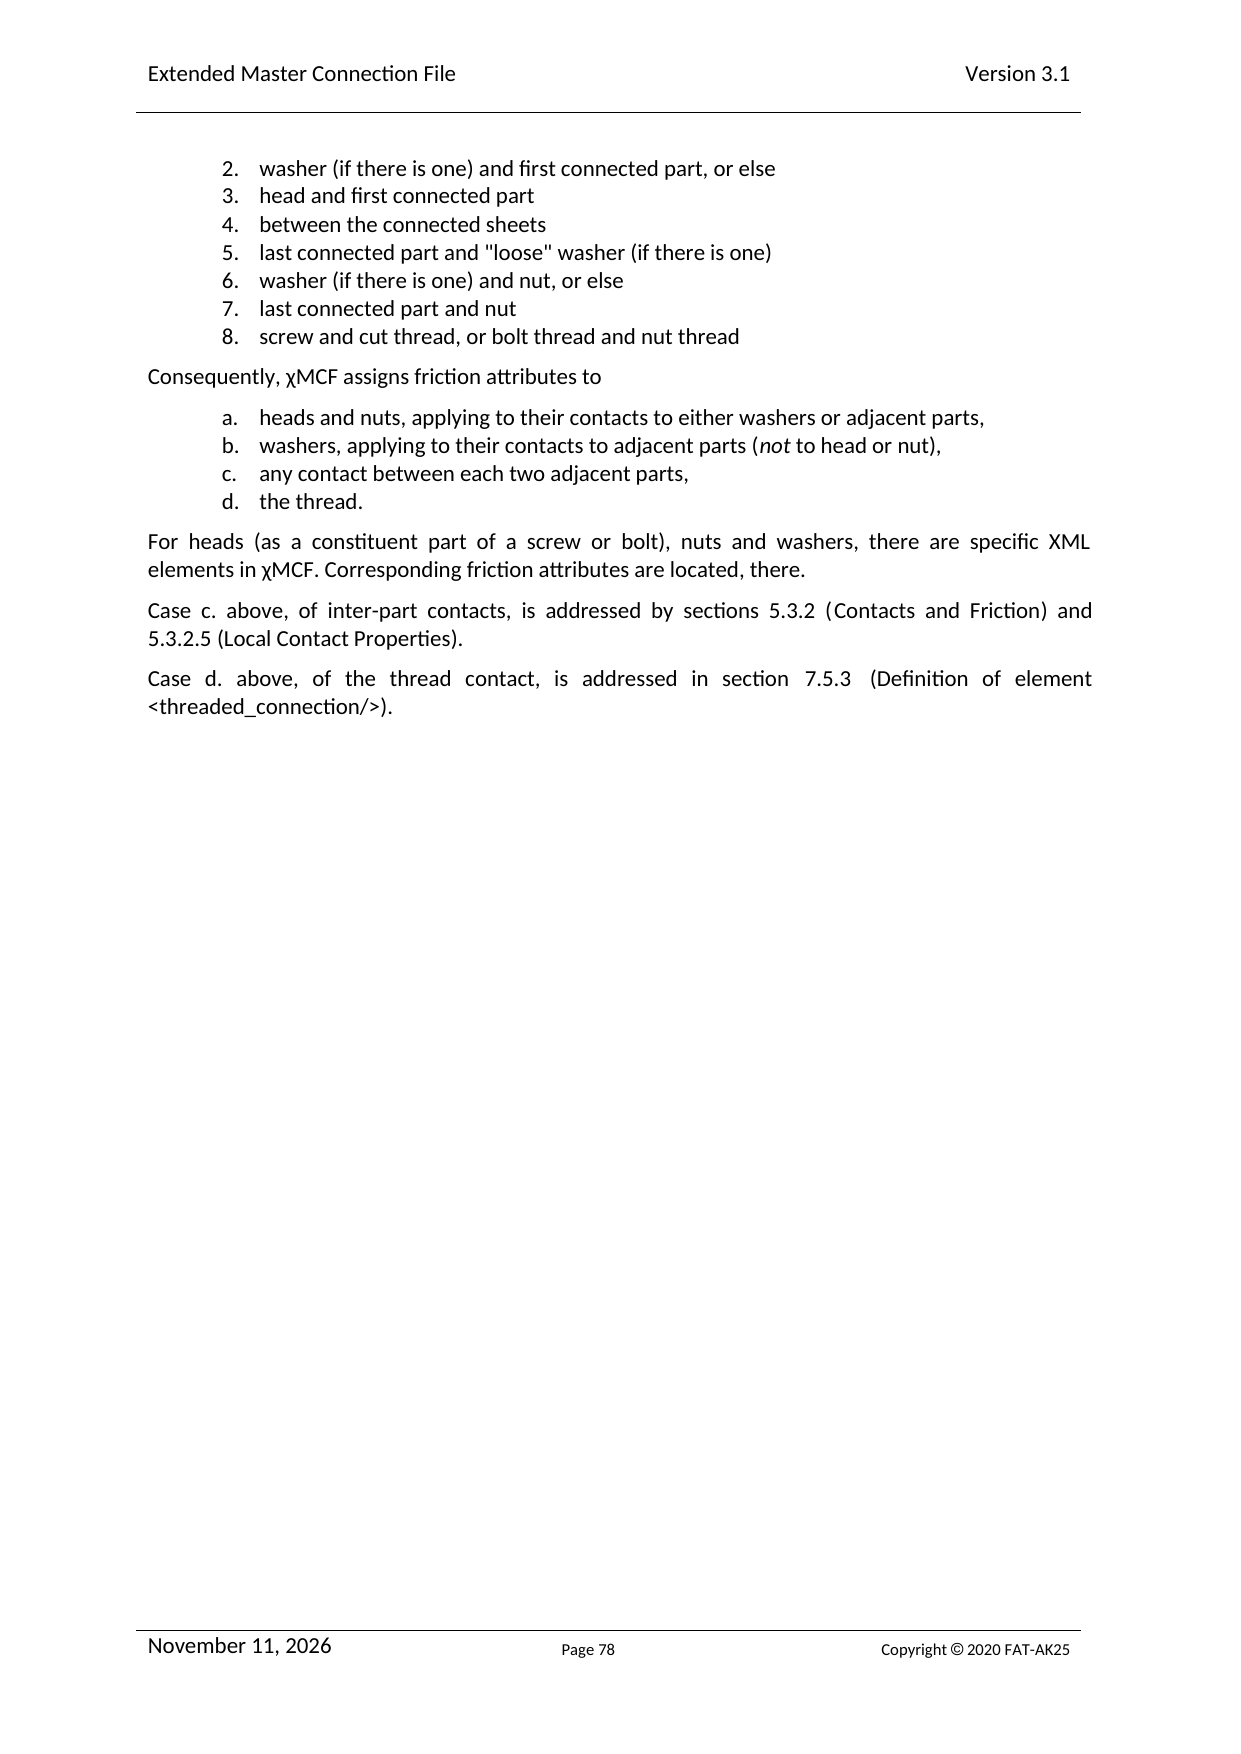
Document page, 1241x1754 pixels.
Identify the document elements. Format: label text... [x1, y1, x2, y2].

list washers, applying to their contacts to adjacent parts (not to head or nut), [222, 431, 1092, 459]
list washer (if there is one) and first connected part, or else [222, 154, 1092, 182]
list last connected part and "loose" washer (if there is one) [222, 238, 1092, 266]
text For heads (as a constituent part of a screw or bolt), nuts and washers, there are specific XML elements in χMCF. Corresponding friction attributes are located, there. [148, 527, 1092, 583]
list the thread. [222, 487, 1092, 515]
text Case d. above, of the thread contact, is addressed in section 7.5.3 (Definition of element <threaded_connection/>). [148, 664, 1092, 721]
text Case c. above, of inter-part contacts, is addressed by sections 5.3.2 (Contacts and Friction) and 5.3.2.5 (Local Contact Properties). [148, 596, 1092, 652]
list between the connected sheets [222, 210, 1092, 238]
list any contact between each two adjacent parts, [222, 459, 1092, 487]
text Consequently, χMCF assigns friction attributes to [148, 362, 1092, 390]
list washer (if there is one) and nut, or else [222, 266, 1092, 294]
list head and first connected part [222, 182, 1092, 210]
list heads and nuts, applying to their contacts to either washers or adjacent parts, [222, 403, 1092, 431]
list screw and cut thread, or bolt thread and nut thread [222, 322, 1092, 350]
list last connected part and nut [222, 294, 1092, 322]
